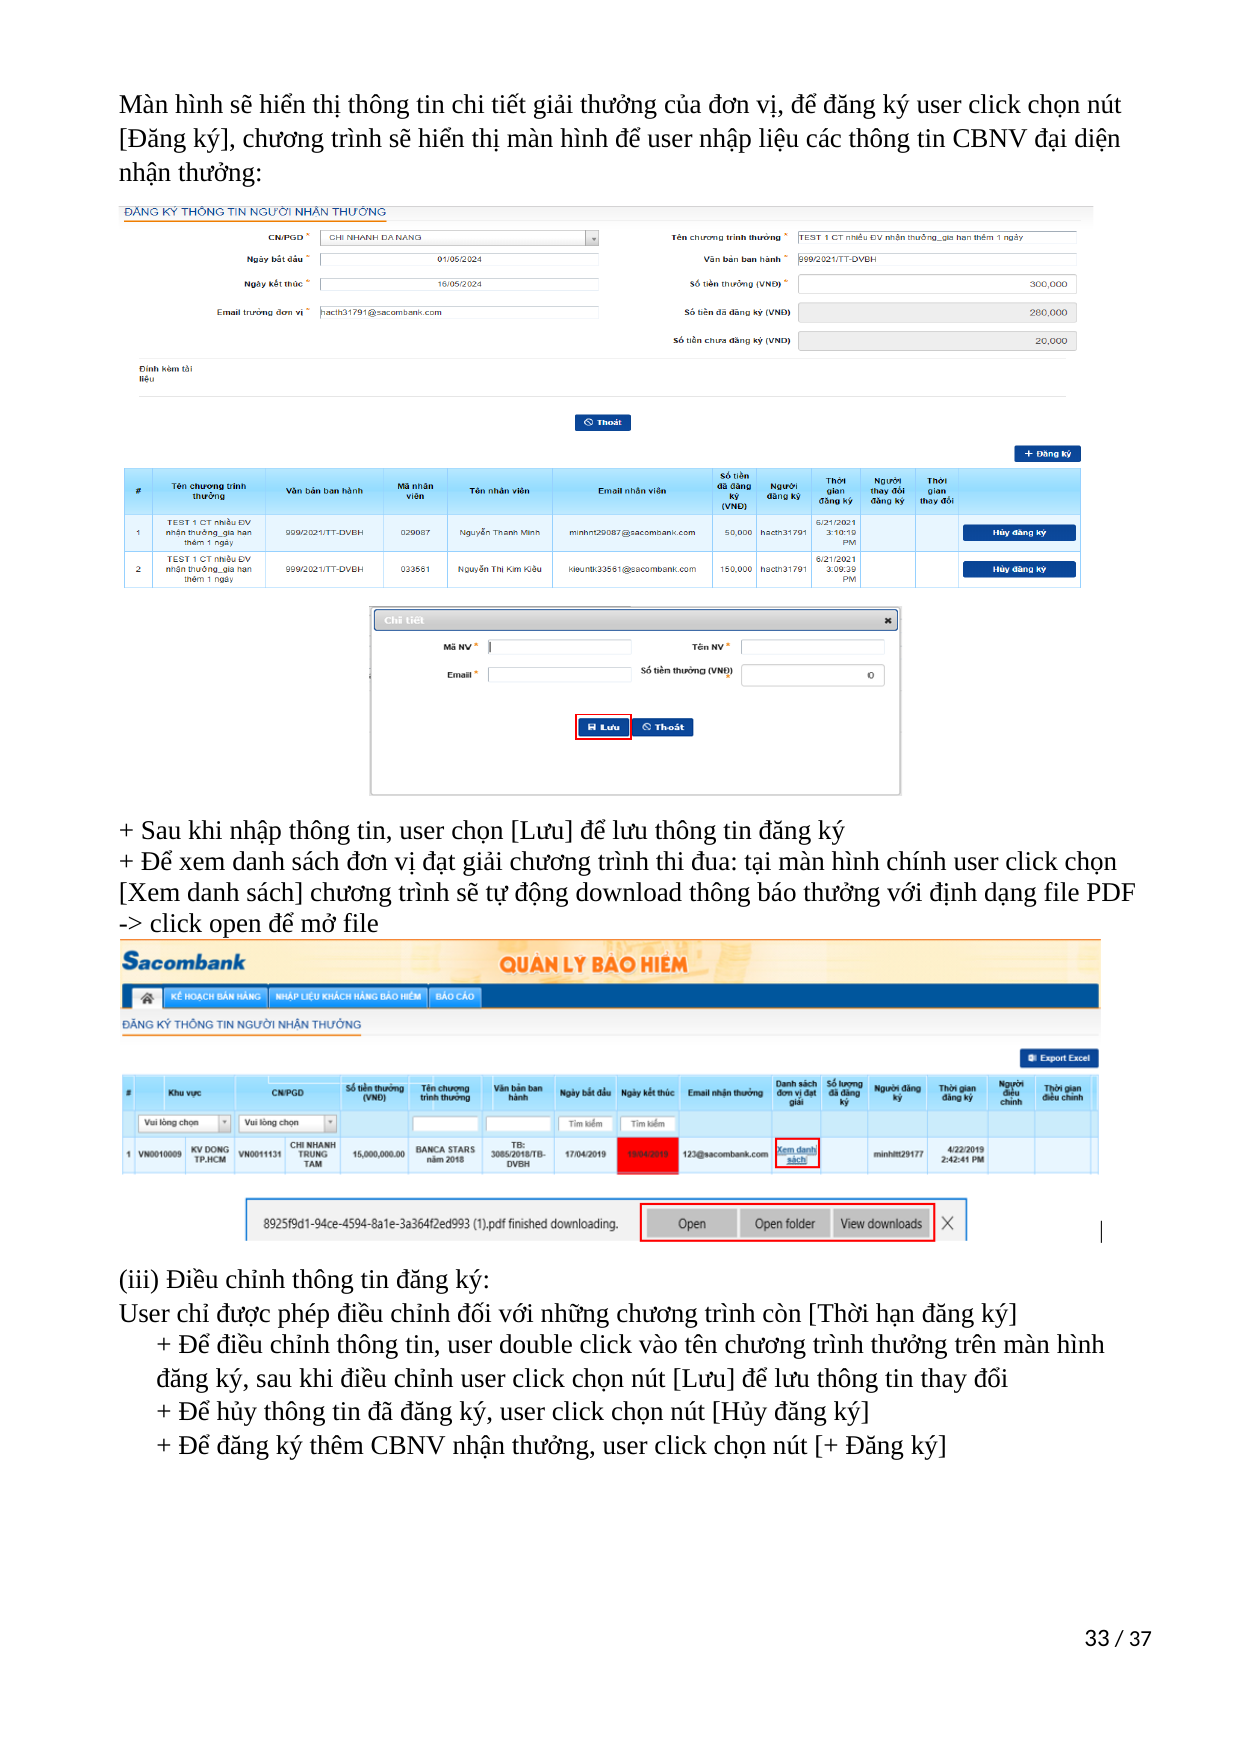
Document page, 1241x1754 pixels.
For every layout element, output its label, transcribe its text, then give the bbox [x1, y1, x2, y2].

subtitle (iii) Điều chỉnh thông tin đăng ký: [118, 1263, 1152, 1294]
list + Để điều chỉnh thông tin, user double click vào tên chương trình thưởng trên màn hình đăng ký, sau khi điều chỉnh user click chọn nút [Lưu] để lưu thông tin thay đổi [156, 1328, 1152, 1393]
text Màn hình sẽ hiển thị thông tin chi tiết giải thưởng của đơn vị, để đăng ký user click chọn nút [Đăng ký], chương trình sẽ hiển thị màn hình để user nhập liệu các thông tin CBNV đại diện nhận thưởng: [118, 88, 1152, 187]
picture [118, 205, 1094, 588]
list + Để hủy thông tin đã đăng ký, user click chọn nút [Hủy đăng ký] [156, 1395, 1152, 1426]
text + Để xem danh sách đơn vị đạt giải chương trình thi đua: tại màn hình chính user click chọn [Xem danh sách] chương trình sẽ tự động download thông báo thưởng với định dạng file PDF -> click open để mở file [118, 845, 1152, 939]
picture [368, 606, 903, 796]
list + Để đăng ký thêm CBNV nhận thưởng, user click chọn nút [+ Đăng ký] [156, 1429, 1152, 1460]
picture [118, 938, 1103, 1245]
text User chỉ được phép điều chỉnh đối với những chương trình còn [Thời hạn đăng ký] [118, 1297, 1152, 1328]
text + Sau khi nhập thông tin, user chọn [Lưu] để lưu thông tin đăng ký [118, 814, 1152, 845]
